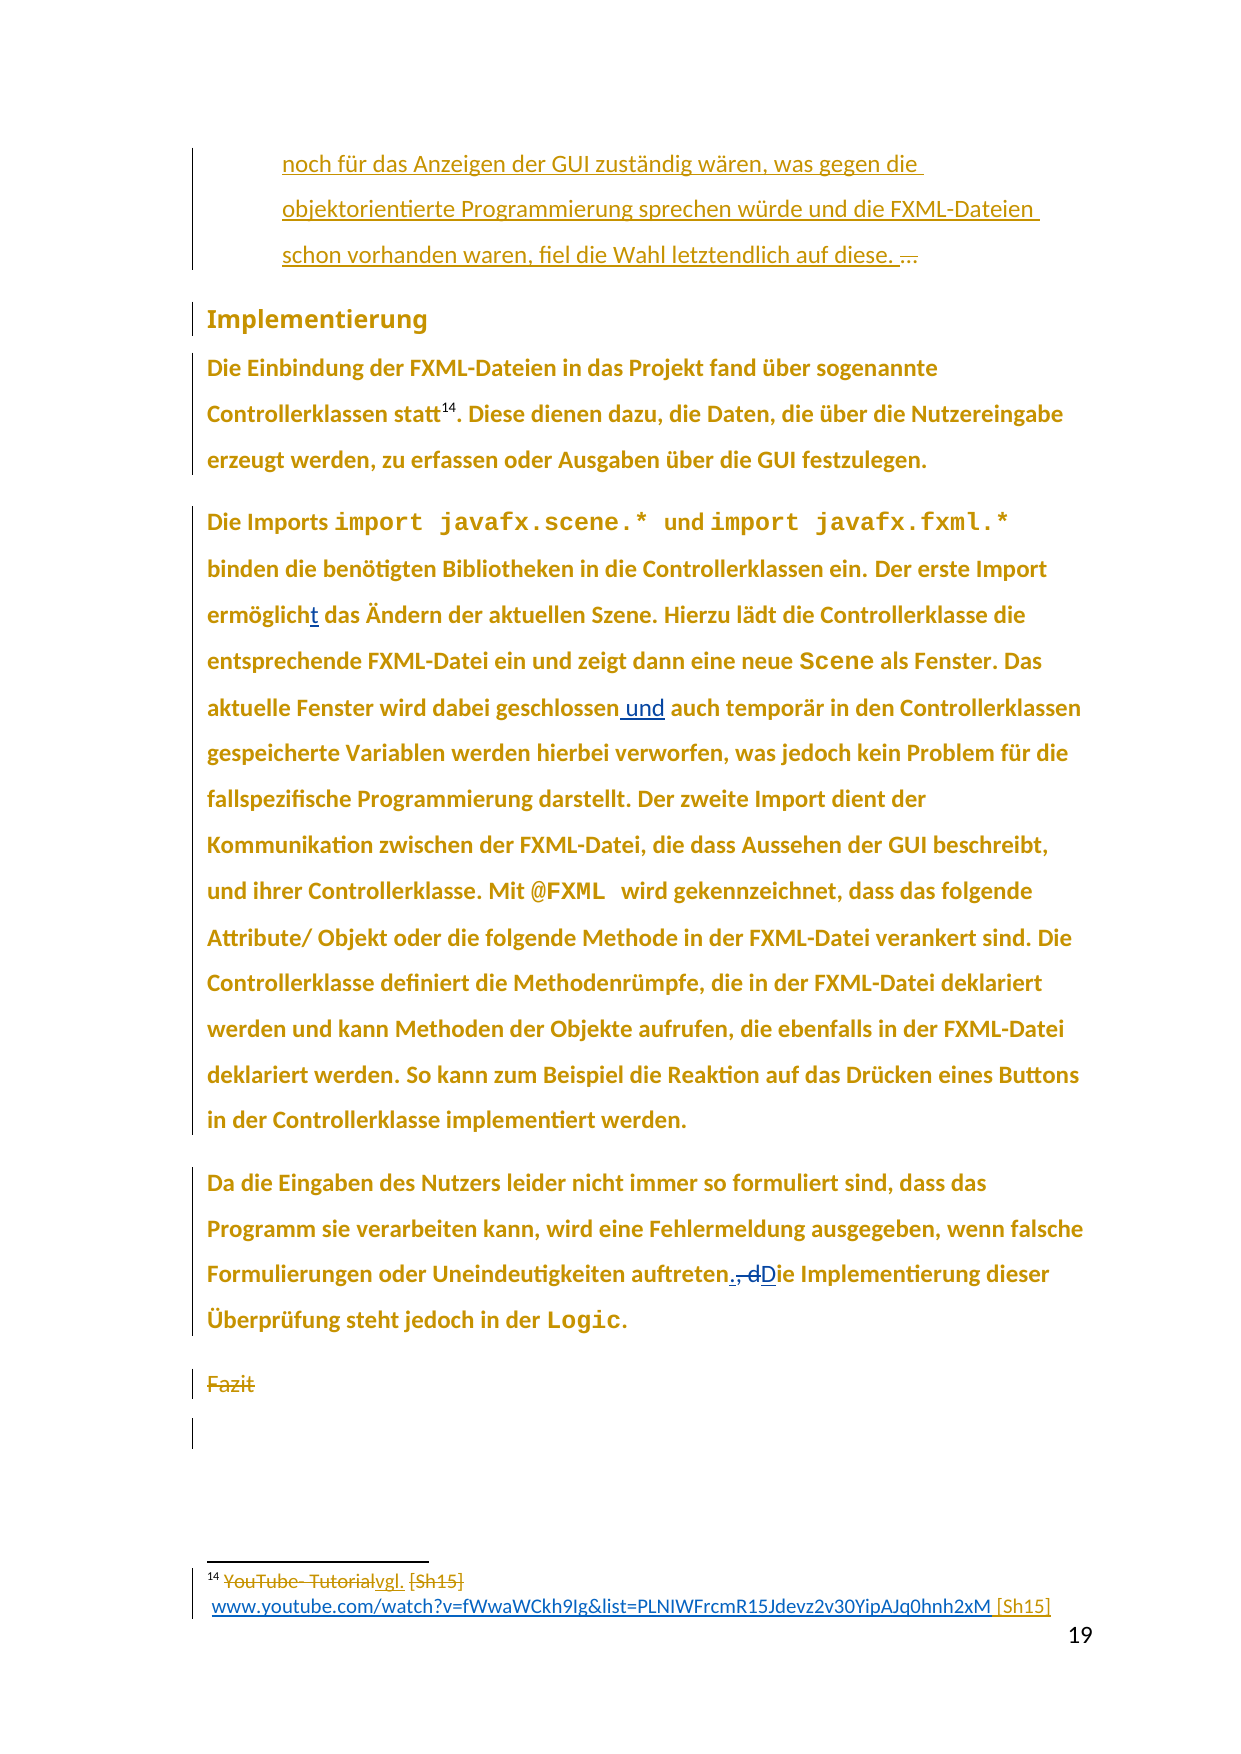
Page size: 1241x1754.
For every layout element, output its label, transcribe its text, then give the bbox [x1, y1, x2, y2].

text Da die Eingaben des Nutzers leider nicht immer so formuliert sind, dass das Programm sie verarbeiten kann, wird eine Fehlermeldung ausgegeben, wenn falsche Formulierungen oder Uneindeutigkeiten auftretenie Implementierung dieser Überprüfung steht jedoch in der Logic. [207, 1167, 1092, 1336]
text Die Imports import javafx.scene.* und import javafx.fxml.* binden die benötigten Bibliotheken in die Controllerklassen ein. Der erste Import ermöglich das Ändern der aktuellen Szene. Hierzu lädt die Controllerklasse die entsprechende FXML-Datei ein und zeigt dann eine neue Scene als Fenster. Das aktuelle Fenster wird dabei geschlossen auch temporär in den Controllerklassen gespeicherte Variablen werden hierbei verworfen, was jedoch kein Problem für die fallspezifische Programmierung darstellt. Der zweite Import dient der Kommunikation zwischen der FXML-Datei, die dass Aussehen der GUI beschreibt, und ihrer Controllerklasse. Mit @FXML wird gekennzeichnet, dass das folgende Attribute/ Objekt oder die folgende Methode in der FXML-Datei verankert sind. Die Controllerklasse definiert die Methodenrümpfe, die in der FXML-Datei deklariert werden und kann Methoden der Objekte aufrufen, die ebenfalls in der FXML-Datei deklariert werden. So kann zum Beispiel die Reaktion auf das Drücken eines Buttons in der Controllerklasse implementiert werden. [207, 506, 1092, 1135]
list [244, 148, 1092, 270]
text Die Einbindung der FXML-Dateien in das Projekt fand über sogenannte Controllerklassen statt. Diese dienen dazu, die Daten, die über die Nutzereingabe erzeugt werden, zu erfassen oder Ausgaben über die GUI festzulegen. [207, 353, 1092, 474]
subtitle Implementierung [207, 302, 1092, 336]
